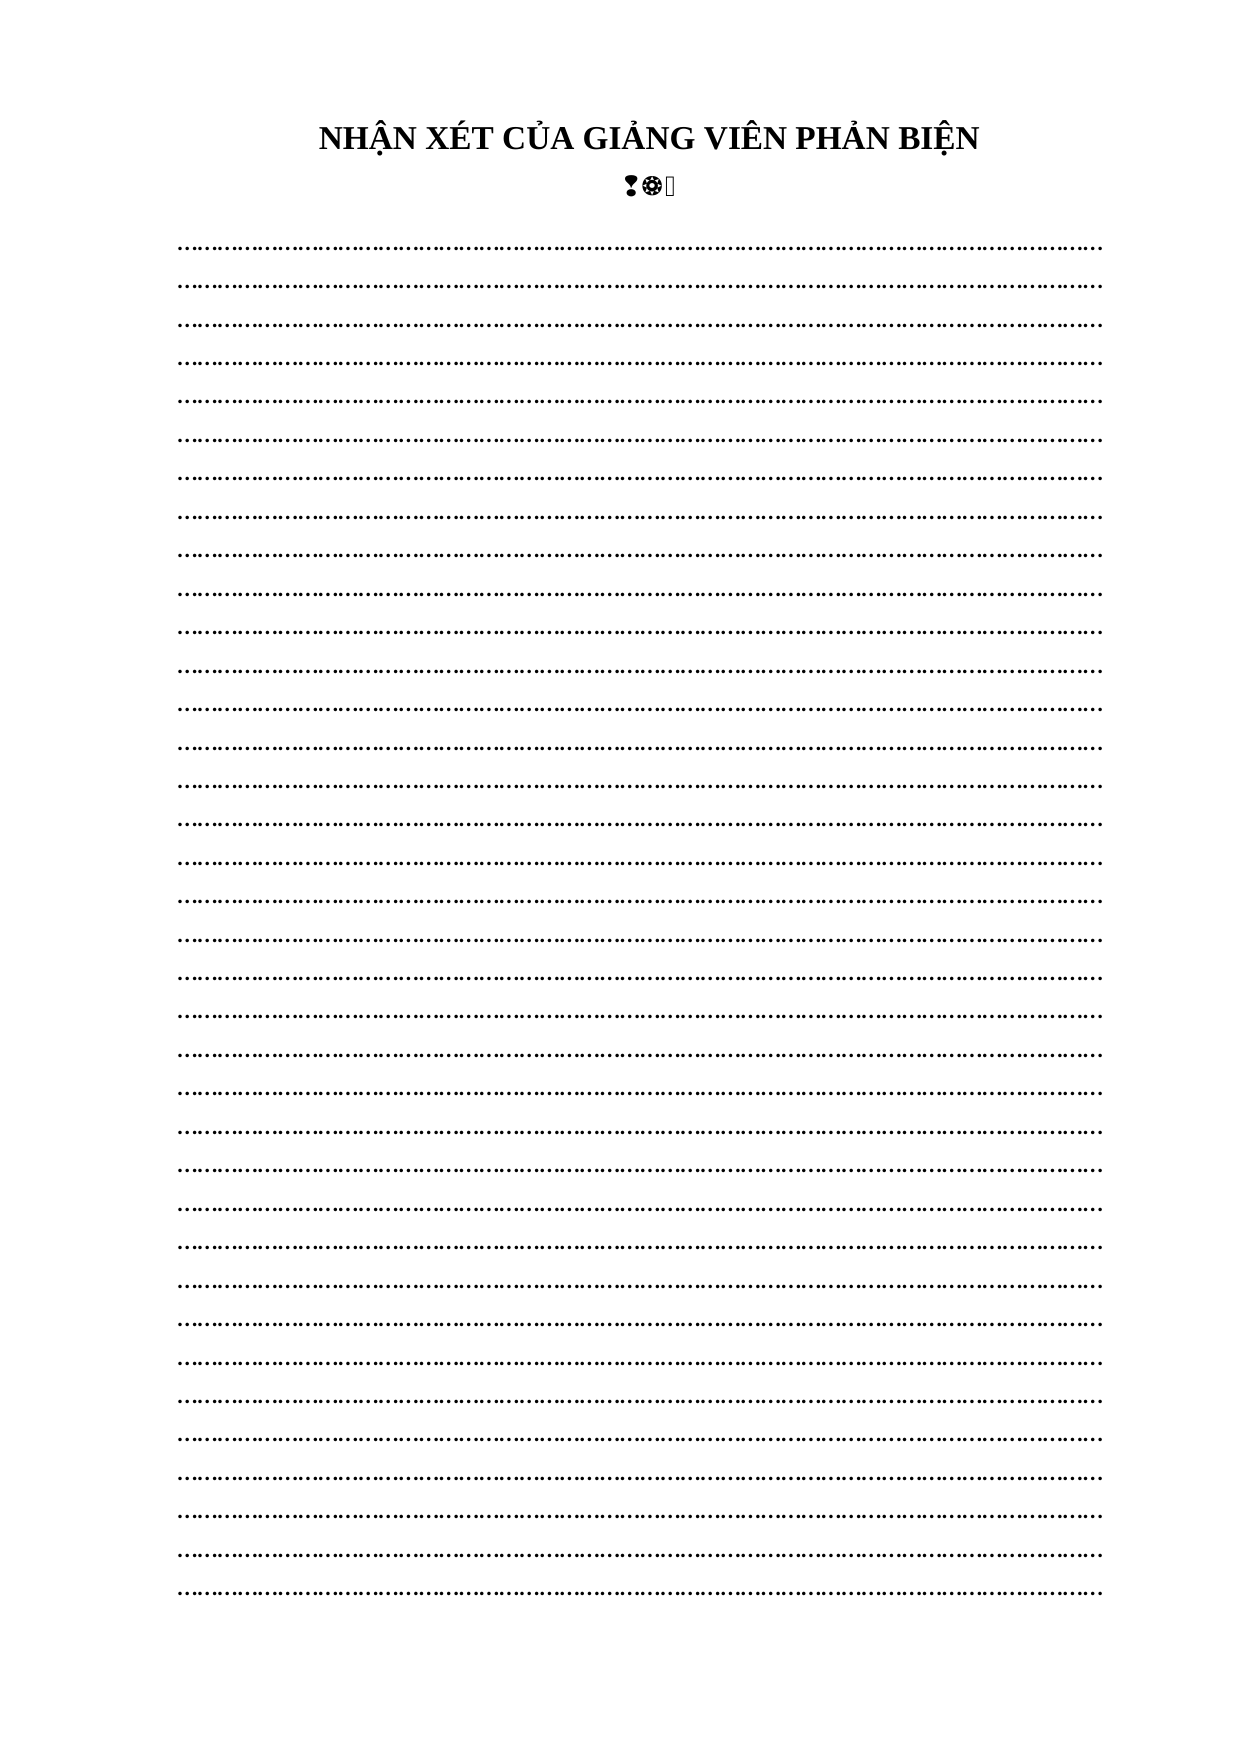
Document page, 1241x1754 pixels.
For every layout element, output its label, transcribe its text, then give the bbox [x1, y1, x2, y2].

text NHẬN XÉT CỦA GIẢNG VIÊN PHẢN BIỆN [177, 118, 1122, 157]
text ……………………………………………………………………………………………………………………………………………………………………………………………………………………………………………………………………………………………………………………………………………………………………………………………………………………………………………………………………………………………………………………………………………………………………………………………………………………………………………………………………………………………………………………………………………………………………………………………………………………………………………………………………………………………………………………………………………………………………………………………………………………………………………………………………………………………………………………………………………………………………………………………………………………………………………………………………………………………………………………………………………………………………………………………………………………………………………………………………………………………………………………………………………………………………………………………………………………………………………………………………………………………………………………………………………………………………………………………………………………………………………………………………………………………………………………………………………………………………………………………………………………………………………………………………………………………………………………………………………………………………………………………………………………………………………………………………………………………………………………………………………………………………………………………………………………………………………………………………………………………………………………………………………………………………………………………………………………………………………………………………………………………………………………………………………………………………………………………………………………………………………………………………………………………………………………………………………………………………………………………………………………………………………………………………………………………………………………………………………………………………………………………………………………………………………………………………………………………………………………………………………………………………………………………………………………………………………………………………………………………………………………………………………………………………………………………………………………………………………………………………………………………………………………………………………………………………………………………………………………………………………………………………………………………………………………………………………………………………………………………………………………………………………………………………………………………………………………………………………………………………………………………………………………………………………………………………………………………………………………………………………………………………………………………………………………………………………………………………………………………………………………………………………………………………………………………… [177, 222, 1122, 1603]
